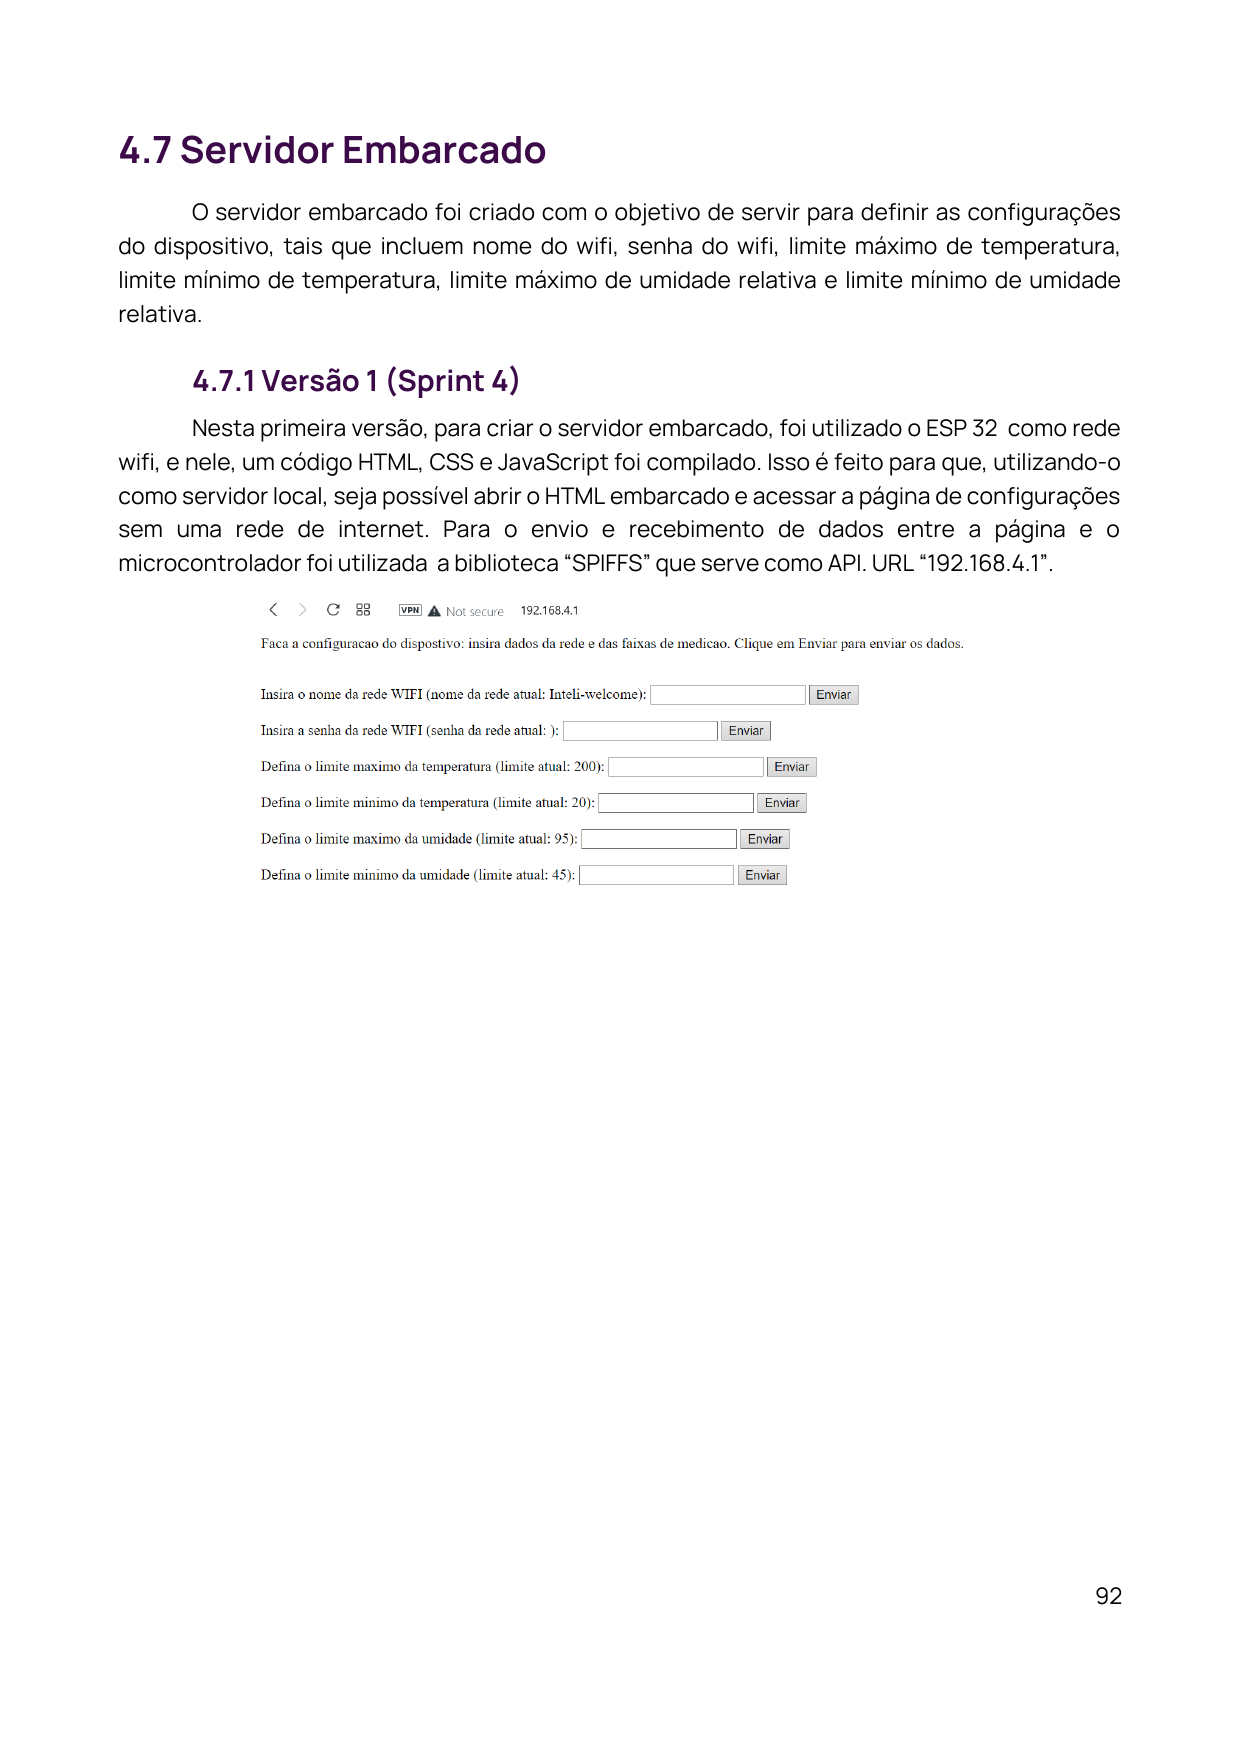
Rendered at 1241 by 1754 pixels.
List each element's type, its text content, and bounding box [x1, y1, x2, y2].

picture [260, 597, 981, 911]
text O servidor embarcado foi criado com o objetivo de servir para definir as configurações do dispositivo, tais que incluem nome do wifi, senha do wifi, limite máximo de temperatura, limite mínimo de temperatura, limite máximo de umidade relativa e limite mínimo de umidade relativa. [118, 196, 1122, 329]
subtitle 4.7.1 Versão 1 (Sprint 4) [118, 361, 1122, 400]
text Nesta primeira versão, para criar o servidor embarcado, foi utilizado o ESP 32 como rede wifi, e nele, um código HTML, CSS e JavaScript foi compilado. Isso é feito para que, utilizando-o como servidor local, seja possível abrir o HTML embarcado e acessar a página de configurações sem uma rede de internet. Para o envio e recebimento de dados entre a página e o microcontrolador foi utilizada a biblioteca “SPIFFS” que serve como API. URL “192.168.4.1”. [118, 412, 1122, 579]
subtitle 4.7 Servidor Embarcado [118, 124, 1122, 175]
